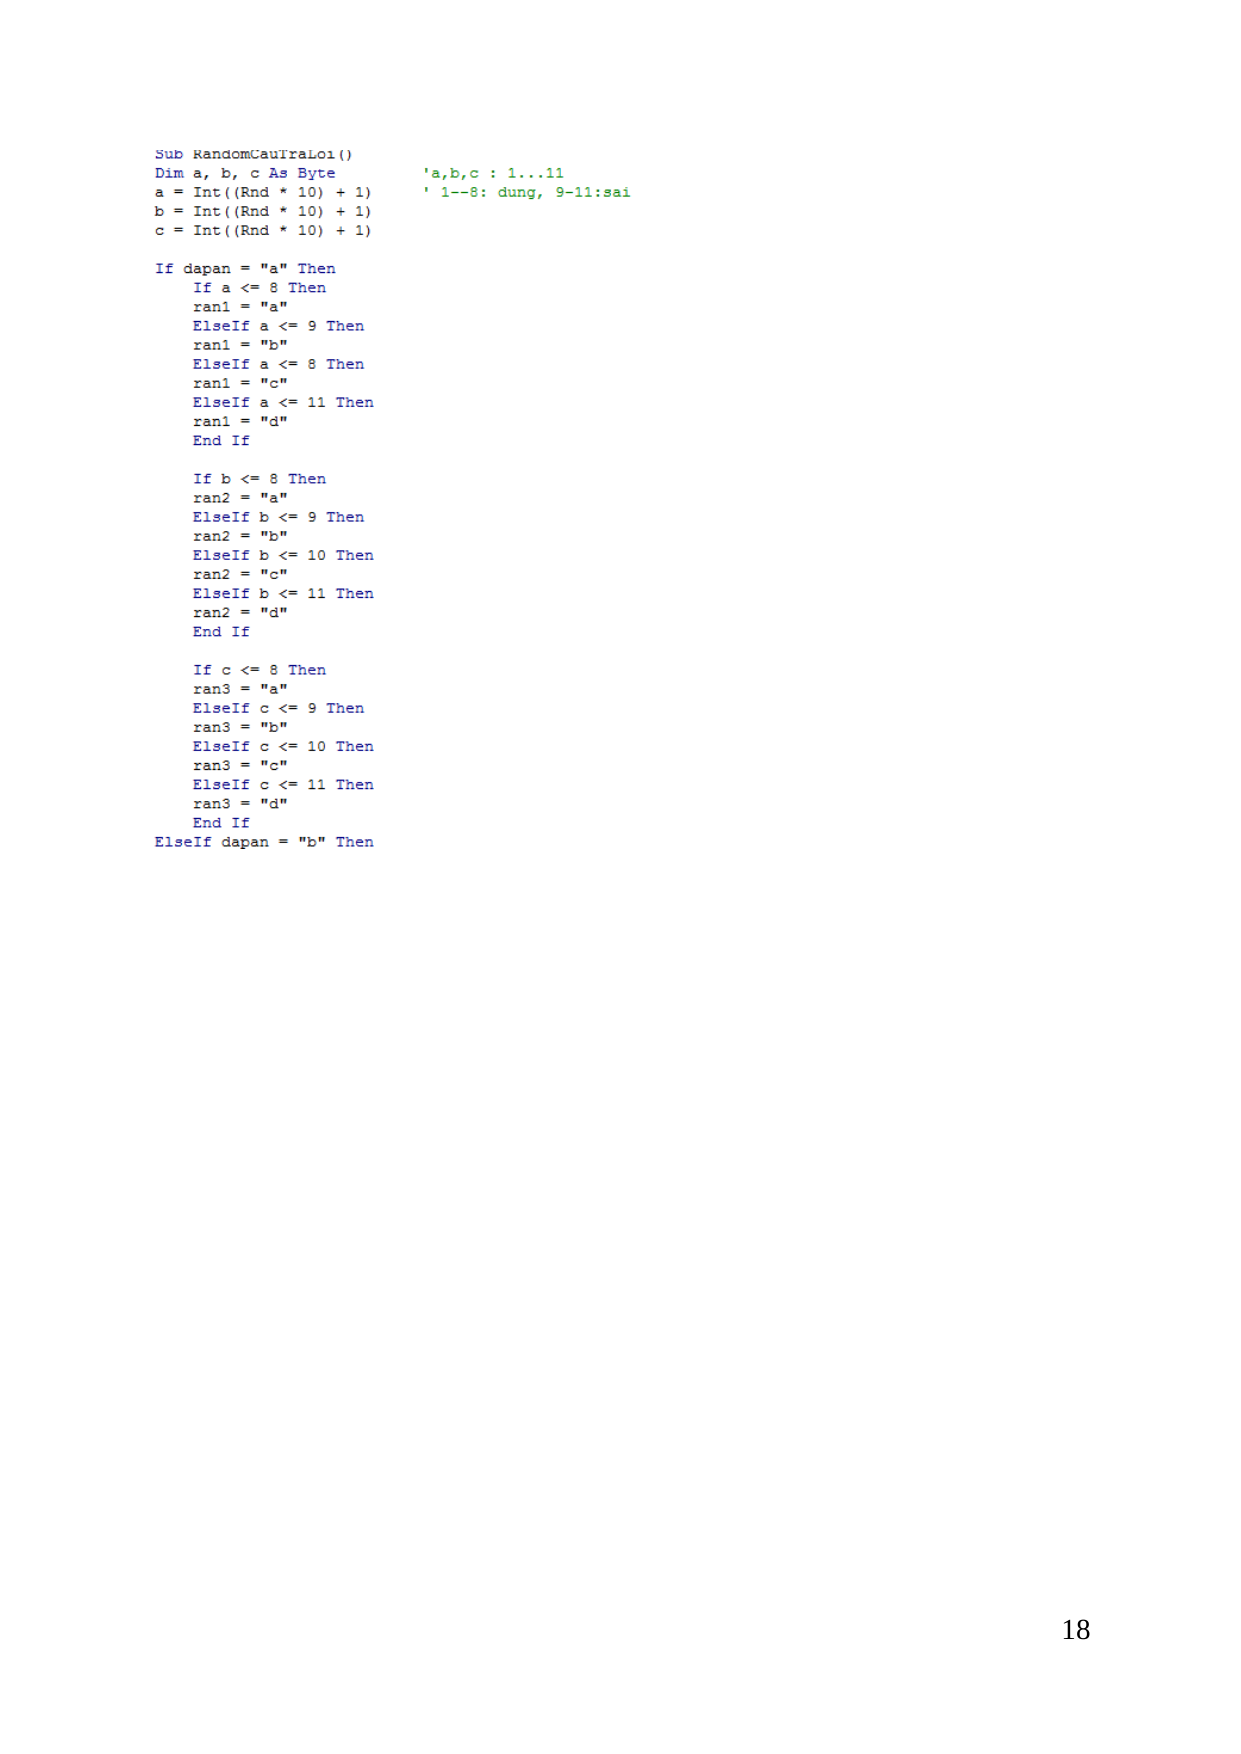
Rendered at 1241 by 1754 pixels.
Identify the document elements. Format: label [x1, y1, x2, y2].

picture [150, 150, 1089, 849]
